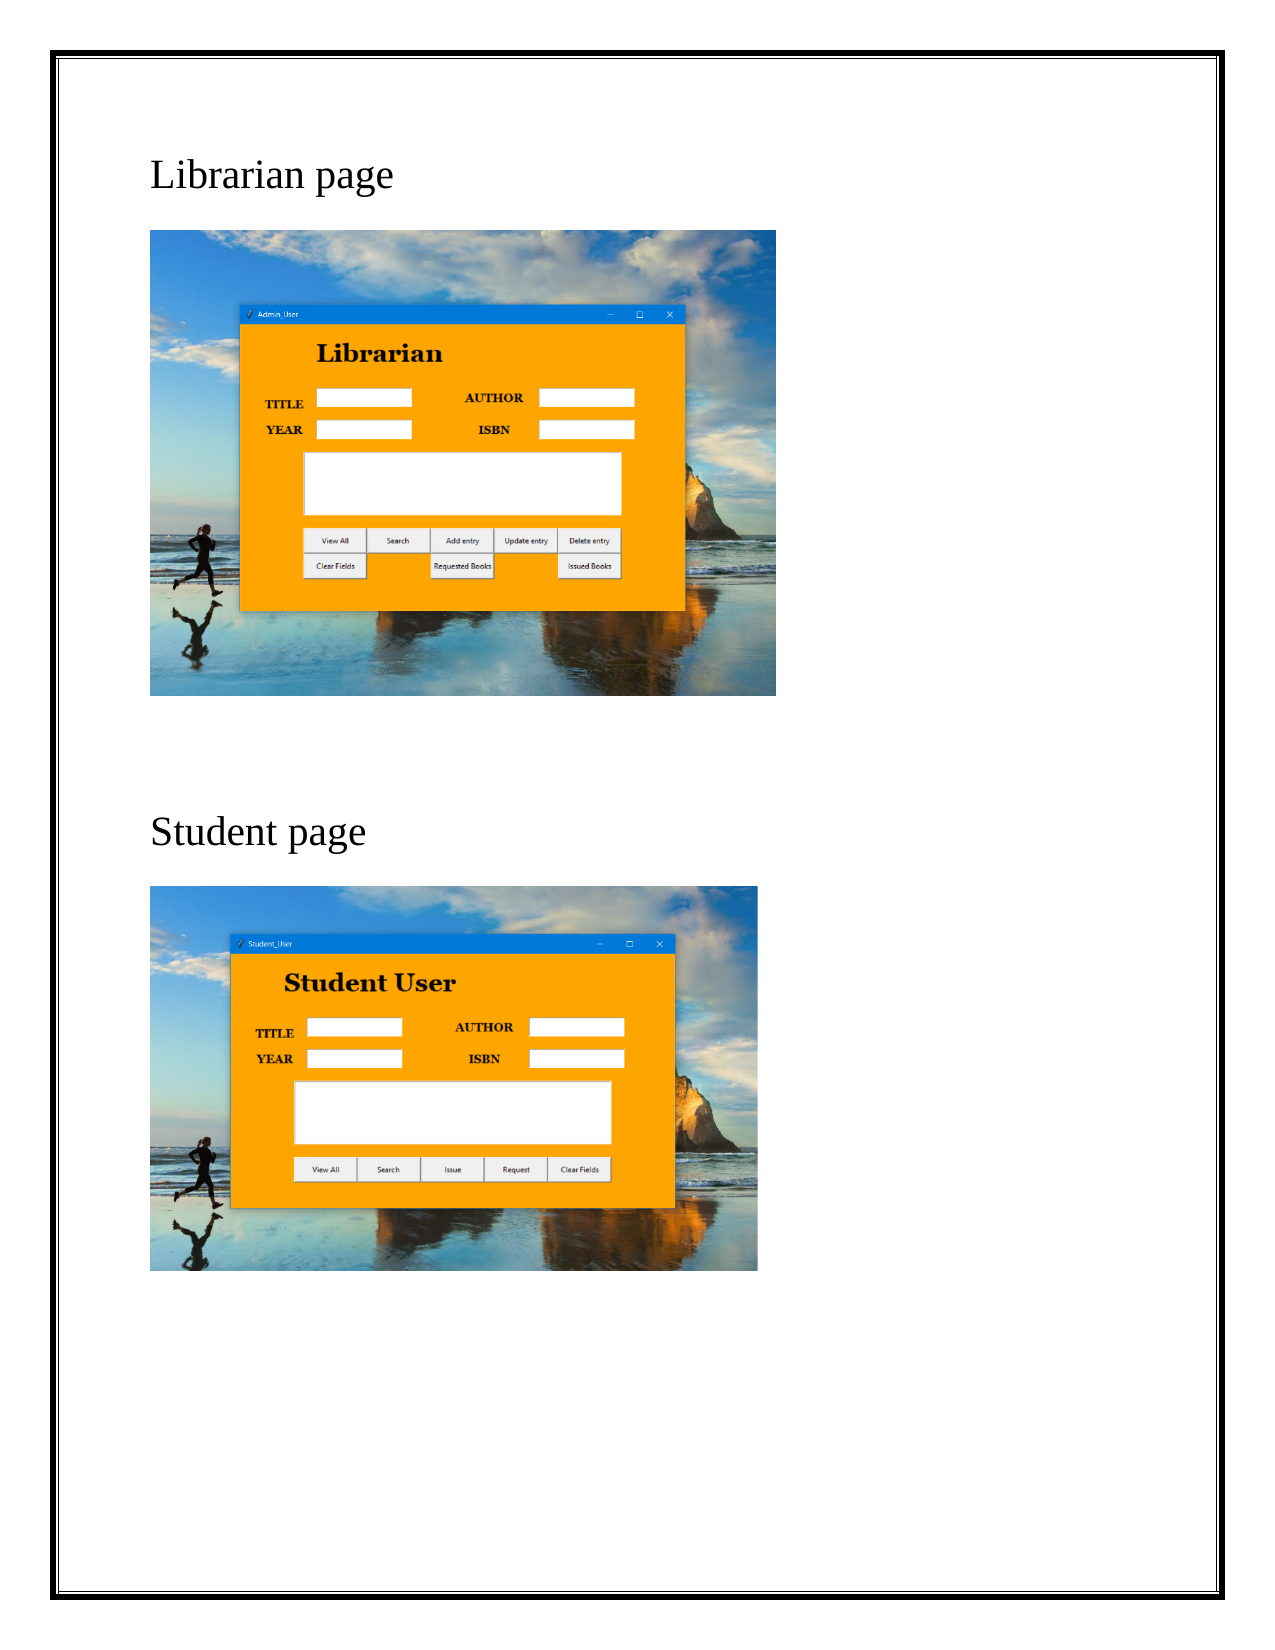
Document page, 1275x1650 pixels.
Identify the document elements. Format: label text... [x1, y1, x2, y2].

picture [150, 230, 776, 696]
text Librarian page [150, 150, 1125, 198]
picture [150, 886, 758, 1271]
text Student page [150, 807, 1125, 854]
